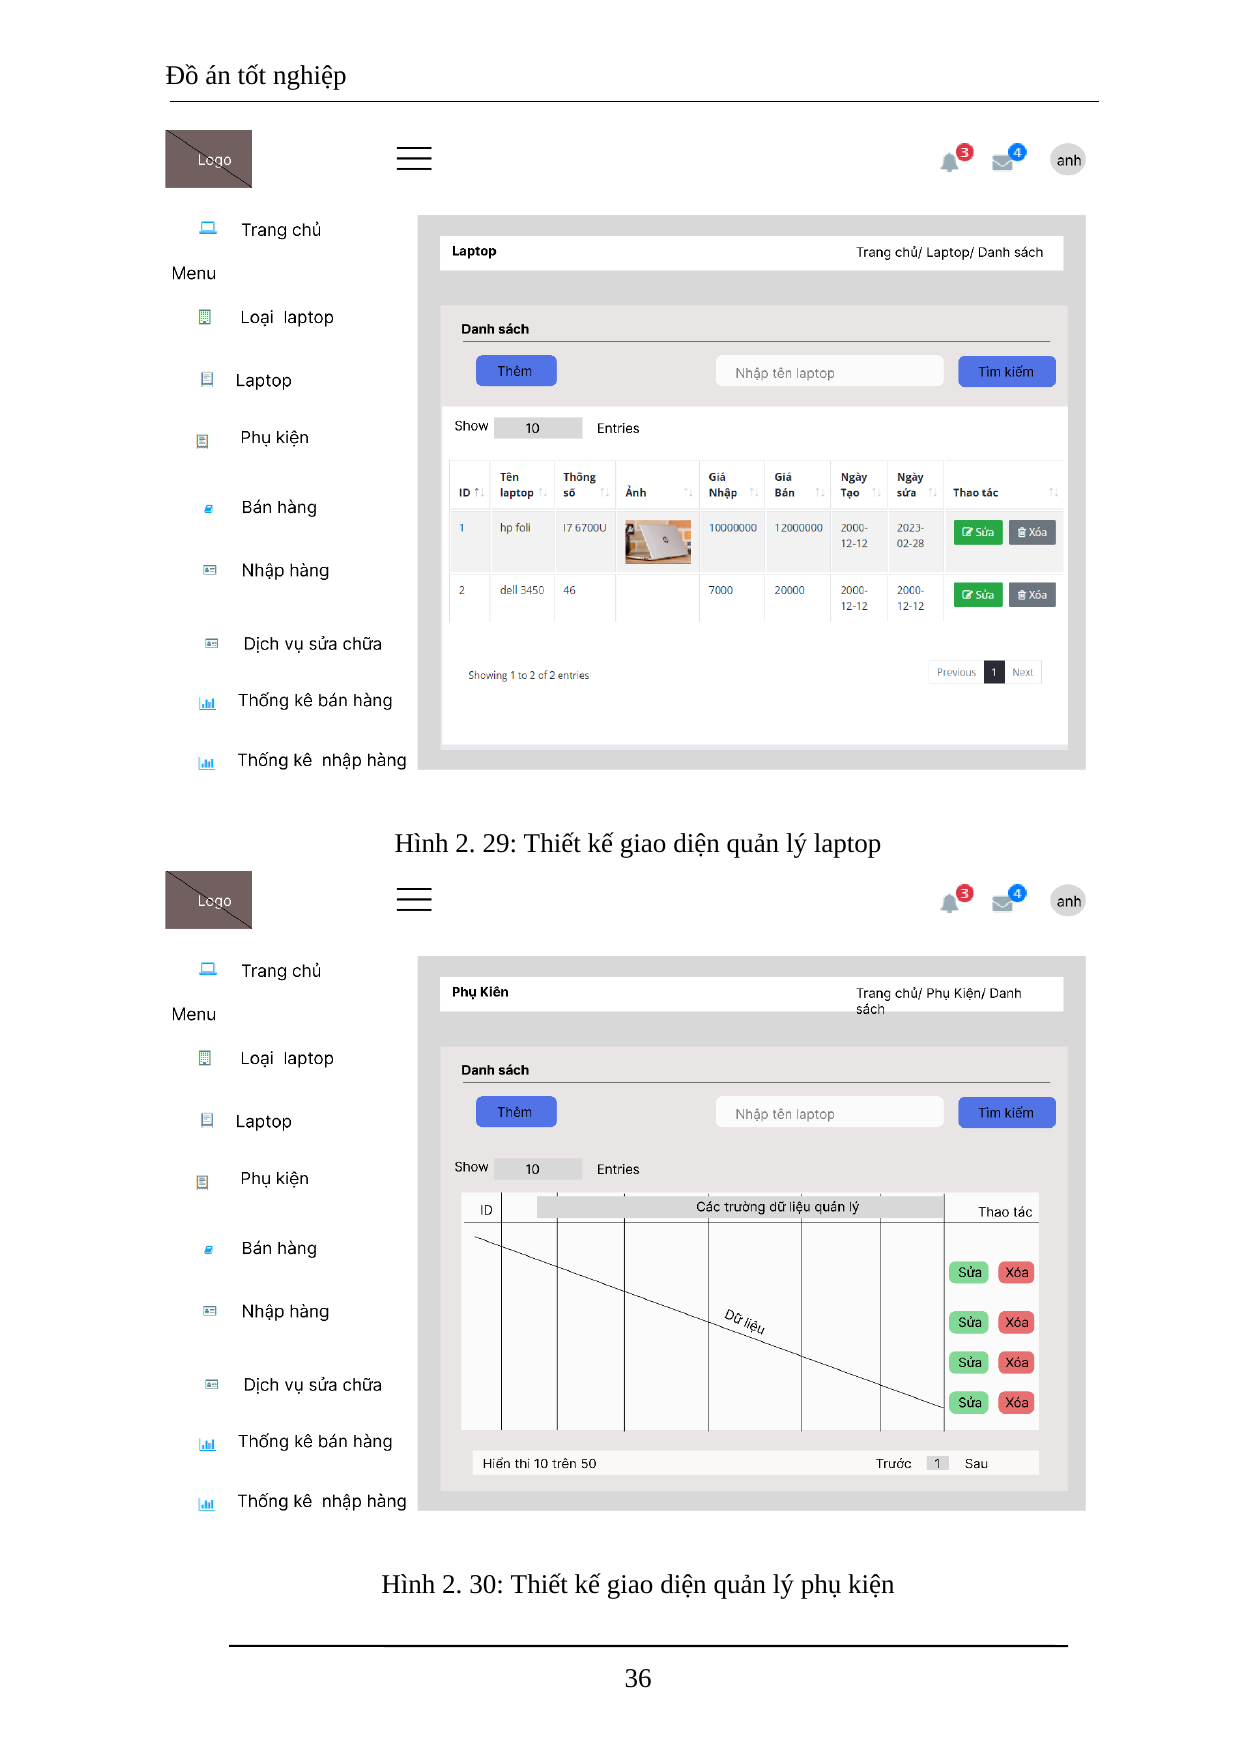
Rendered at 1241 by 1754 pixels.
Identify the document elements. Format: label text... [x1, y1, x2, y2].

picture [165, 130, 1111, 815]
picture [165, 871, 1111, 1556]
